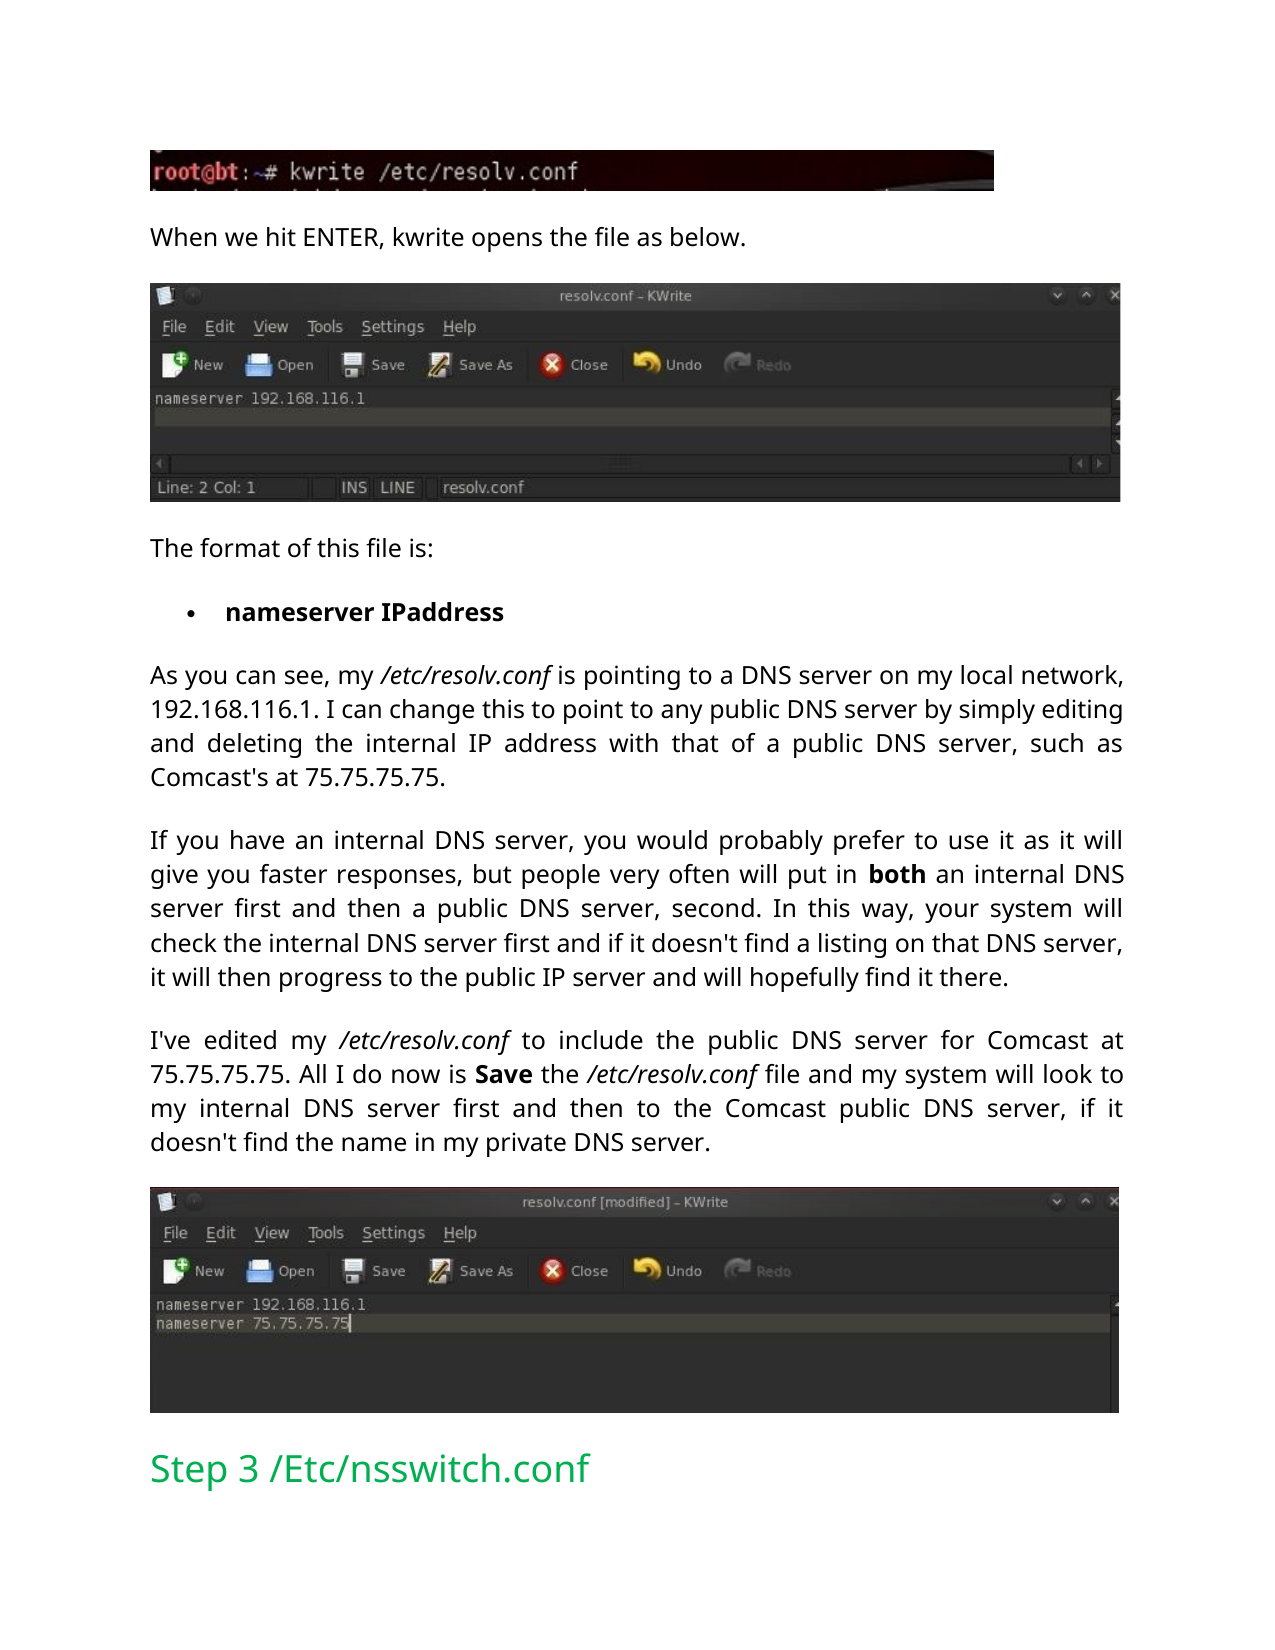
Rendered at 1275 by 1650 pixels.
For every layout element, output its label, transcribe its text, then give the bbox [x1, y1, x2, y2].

picture [150, 283, 1121, 502]
text I've edited my /etc/resolv.conf to include the public DNS server for Comcast at 75.75.75.75. All I do now is Save the /etc/resolv.conf file and my system will look to my internal DNS server first and then to the Comcast public DNS server, if it doesn't find the name in my private DNS server. [150, 1022, 1125, 1159]
list nameserver IPaddress [187, 594, 1125, 628]
text Step 3 /Etc/nsswitch.conf [150, 1442, 1125, 1493]
text If you have an internal DNS server, you would probably prefer to use it as it will give you faster responses, but people very often will put in both an internal DNS server first and then a public DNS server, second. In this way, your system will check the internal DNS server first and if it doesn't find a listing on that DNS server, it will then progress to the public IP server and will hopefully find it there. [150, 823, 1125, 993]
text As you can see, my /etc/resolv.conf is pointing to a DNS server on my local network, 192.168.116.1. I can change this to point to any public DNS server by simply editing and deleting the internal IP address with that of a public DNS server, such as Comcast's at 75.75.75.75. [150, 658, 1125, 794]
text The format of this file is: [150, 531, 1125, 565]
picture [150, 150, 994, 191]
text When we hit ENTER, kwrite opens the file as below. [150, 220, 1125, 254]
picture [150, 1187, 1119, 1413]
